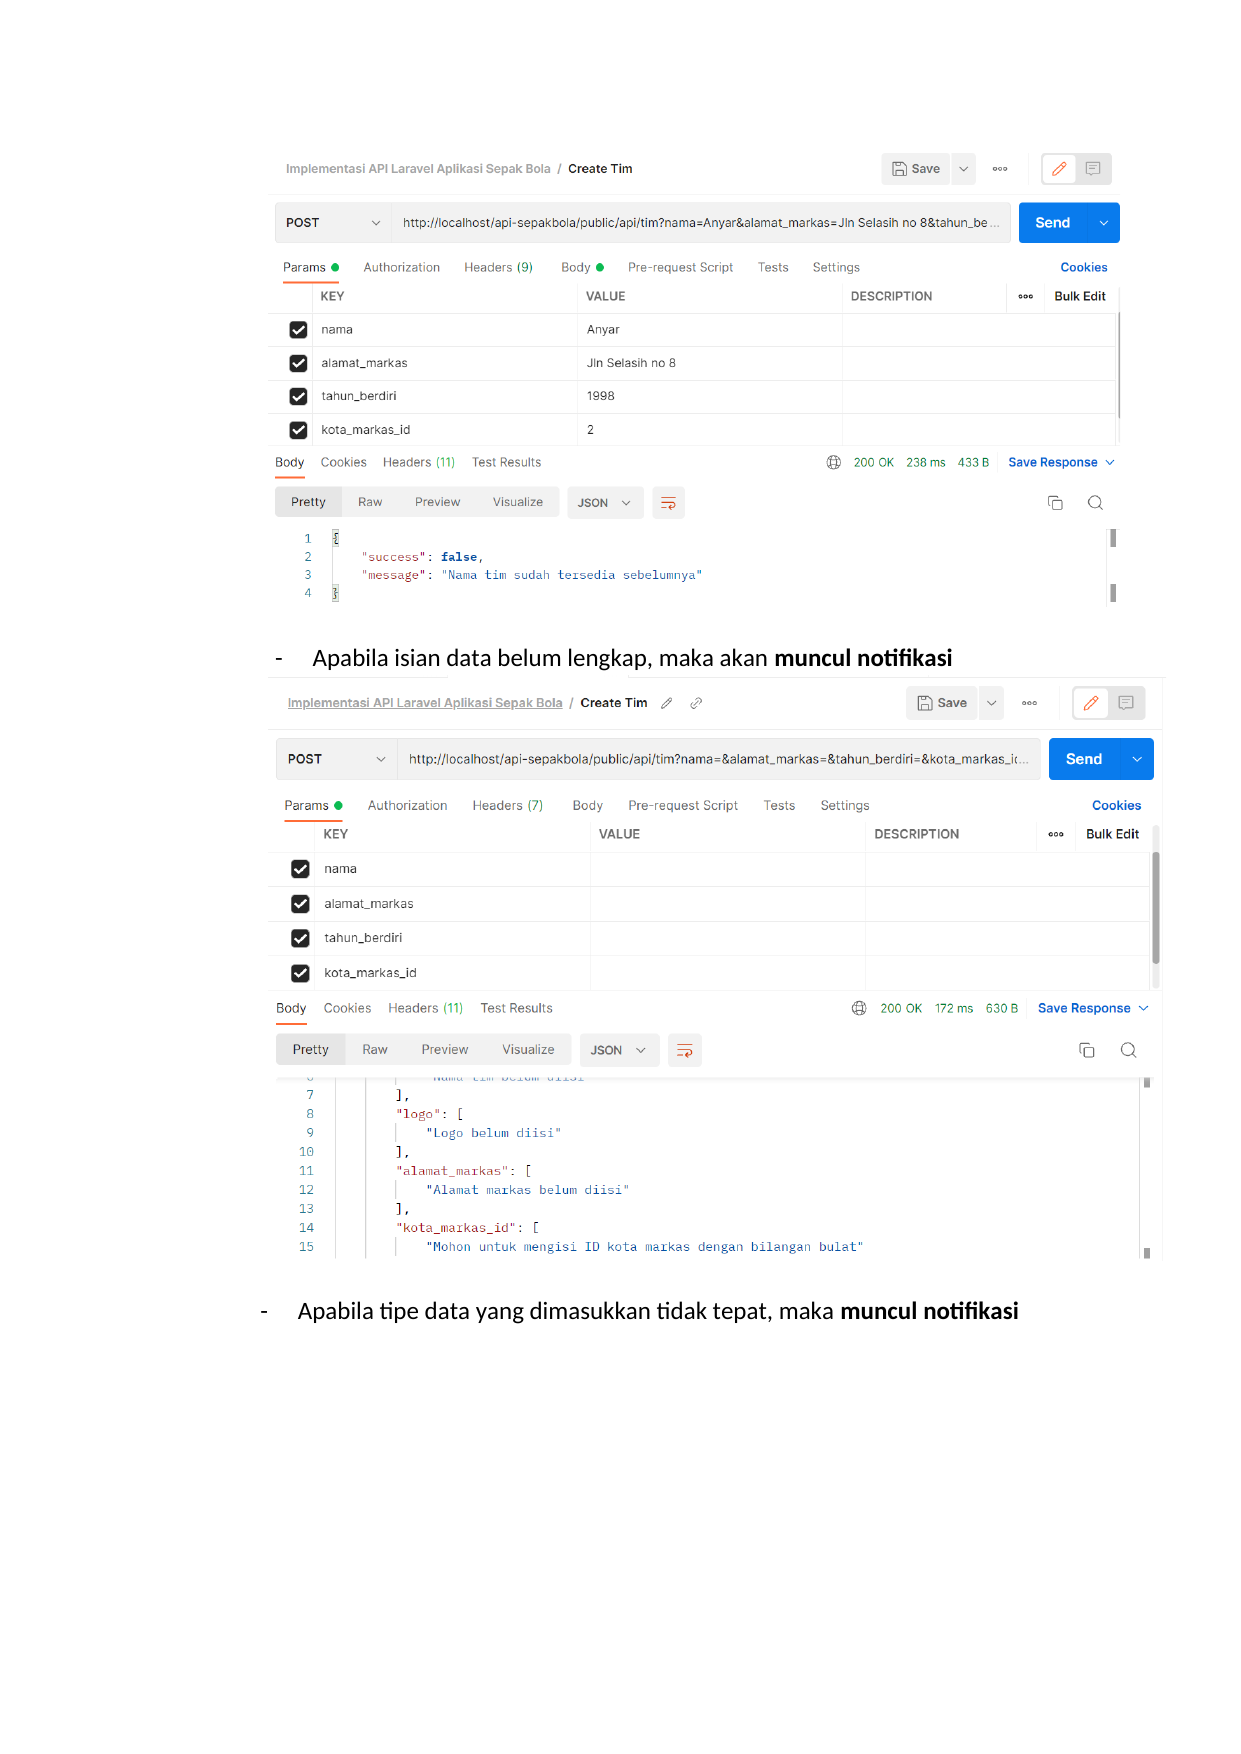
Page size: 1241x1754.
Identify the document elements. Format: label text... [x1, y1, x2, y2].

list Apabila isian data belum lengkap, maka akan muncul notifikasi [275, 642, 1090, 673]
picture [268, 675, 1167, 1261]
list Apabila tipe data yang dimasukkan tidak tepat, maka muncul notifikasi [260, 1296, 1090, 1326]
picture [268, 150, 1121, 607]
